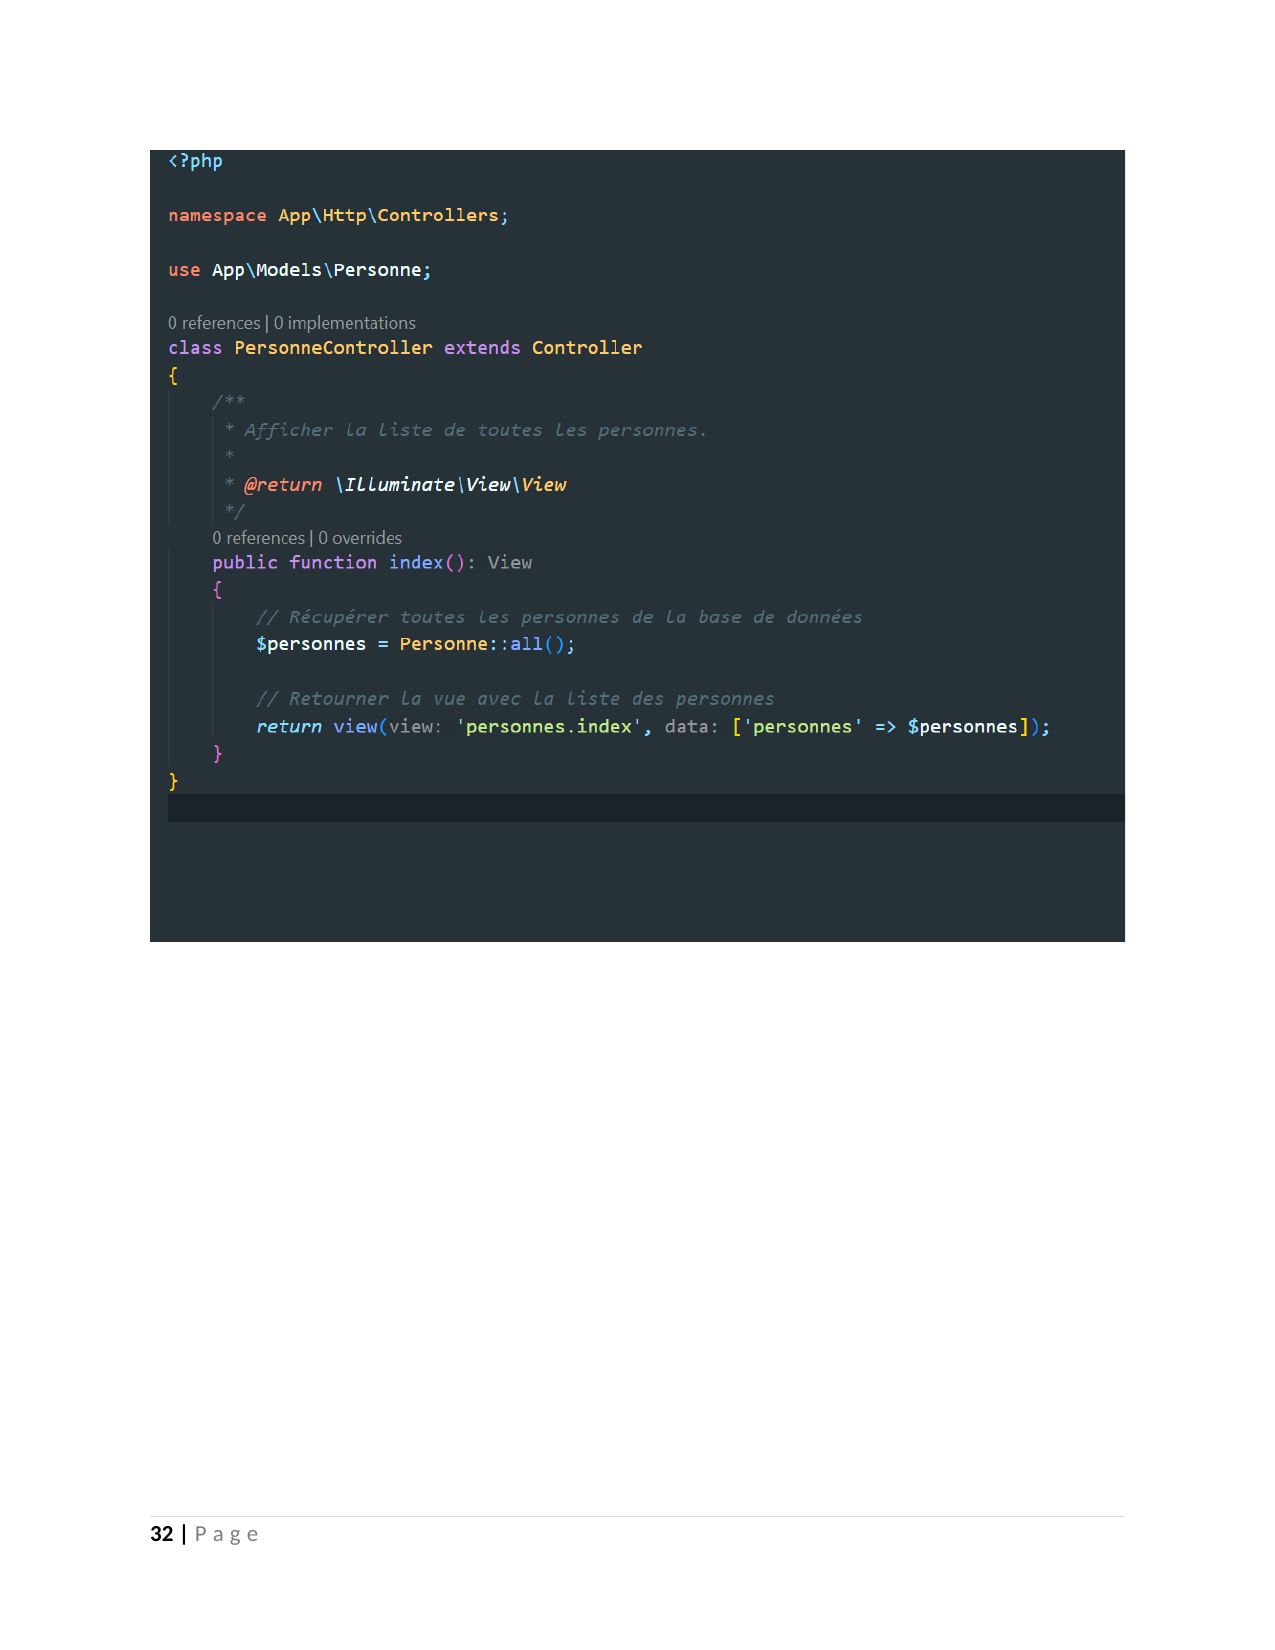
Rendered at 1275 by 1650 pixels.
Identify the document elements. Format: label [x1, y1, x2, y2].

picture [150, 150, 1125, 942]
